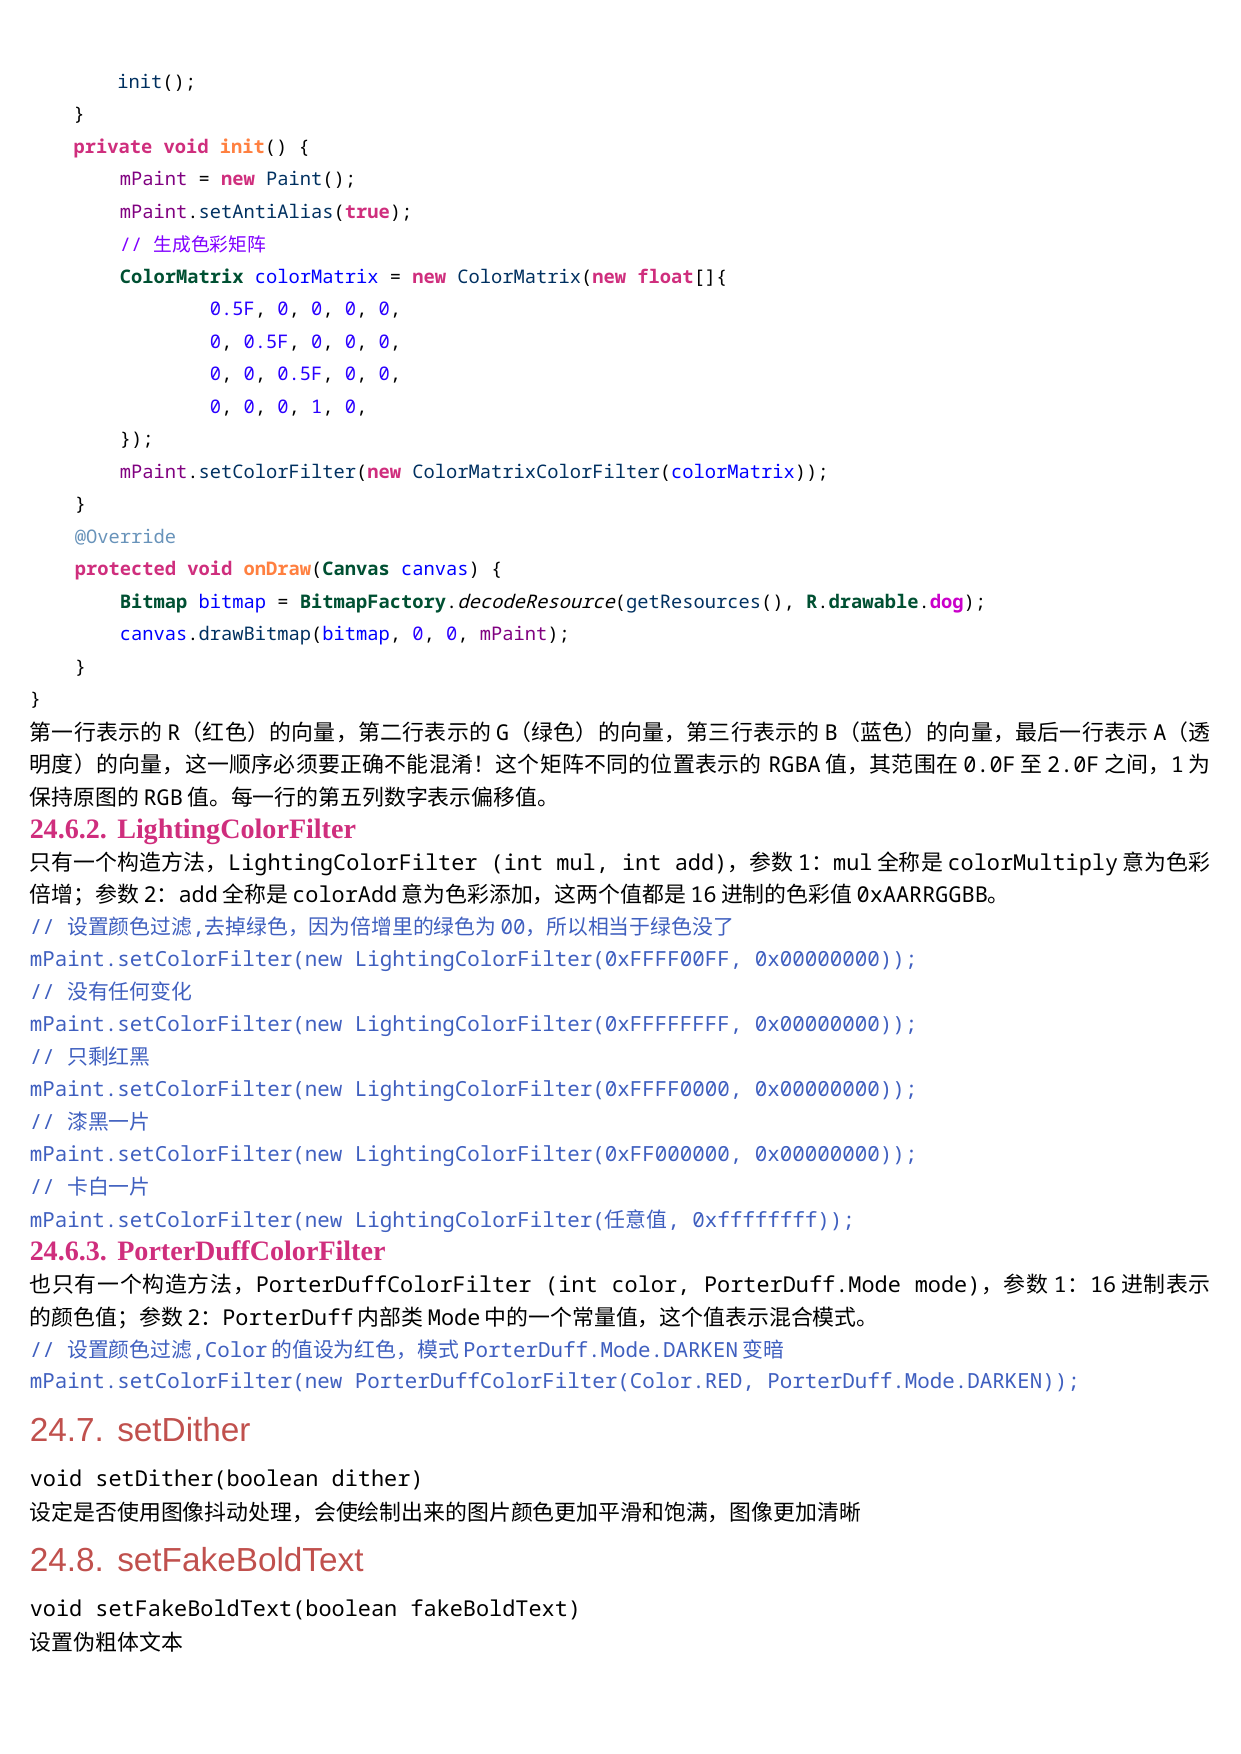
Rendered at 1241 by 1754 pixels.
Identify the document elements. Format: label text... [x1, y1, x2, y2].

list mPaint.setColorFilter(new LightingColorFilter(0xFF000000, 0x00000000)); [29, 1137, 1211, 1169]
list mPaint.setColorFilter(new LightingColorFilter(0xFFFF0000, 0x00000000)); [29, 1072, 1211, 1104]
text } [29, 649, 1211, 682]
text Bitmap bitmap = BitmapFactory.decodeResource(getResources(), R.drawable.dog); [29, 584, 1211, 617]
text // 生成色彩矩阵 [29, 227, 1211, 259]
subtitle LightingColorFilter [29, 812, 1211, 844]
subtitle setFakeBoldText [29, 1527, 1211, 1592]
text 只有一个构造方法，LightingColorFilter (int mul, int add)，参数1：mul全称是colorMultiply意为色彩倍增；参数2：add全称是colorAdd意为色彩添加，这两个值都是16进制的色彩值0xAARRGGBB。 [29, 844, 1211, 909]
text } [29, 487, 1211, 519]
text mPaint = new Paint(); [29, 162, 1211, 194]
list // 只剩红黑 [29, 1039, 1211, 1072]
text } [29, 97, 1211, 129]
text 0, 0, 0.5F, 0, 0, [29, 357, 1211, 389]
text } [29, 682, 1211, 714]
list mPaint.setColorFilter(new LightingColorFilter(0xFFFF00FF, 0x00000000)); [29, 942, 1211, 974]
text 设置伪粗体文本 [29, 1624, 1211, 1657]
text @Override [29, 519, 1211, 552]
text 0.5F, 0, 0, 0, 0, [29, 292, 1211, 324]
text 0, 0, 0, 1, 0, [29, 389, 1211, 422]
text void setFakeBoldText(boolean fakeBoldText) [29, 1592, 1211, 1624]
list // 设置颜色过滤,Color的值设为红色，模式PorterDuff.Mode.DARKEN变暗 [29, 1332, 1211, 1364]
text 也只有一个构造方法，PorterDuffColorFilter (int color, PorterDuff.Mode mode)，参数1：16进制表示的颜色值；参数2：PorterDuff内部类Mode中的一个常量值，这个值表示混合模式。 [29, 1267, 1211, 1332]
text protected void onDraw(Canvas canvas) { [29, 552, 1211, 584]
subtitle setDither [29, 1397, 1211, 1462]
list // 设置颜色过滤,去掉绿色，因为倍增里的绿色为00，所以相当于绿色没了 [29, 909, 1211, 942]
list // 卡白一片 [29, 1169, 1211, 1202]
list // 漆黑一片 [29, 1104, 1211, 1137]
list mPaint.setColorFilter(new LightingColorFilter(0xFFFFFFFF, 0x00000000)); [29, 1007, 1211, 1039]
text 第一行表示的R（红色）的向量，第二行表示的G（绿色）的向量，第三行表示的B（蓝色）的向量，最后一行表示A（透明度）的向量，这一顺序必须要正确不能混淆！这个矩阵不同的位置表示的RGBA值，其范围在0.0F至2.0F之间，1为保持原图的RGB值。每一行的第五列数字表示偏移值。 [29, 714, 1211, 812]
text ColorMatrix colorMatrix = new ColorMatrix(new float[]{ [29, 259, 1211, 292]
text }); [29, 422, 1211, 454]
list // 没有任何变化 [29, 974, 1211, 1007]
text mPaint.setAntiAlias(true); [29, 194, 1211, 227]
text 设定是否使用图像抖动处理，会使绘制出来的图片颜色更加平滑和饱满，图像更加清晰 [29, 1494, 1211, 1527]
text canvas.drawBitmap(bitmap, 0, 0, mPaint); [29, 617, 1211, 649]
text void setDither(boolean dither) [29, 1462, 1211, 1494]
list mPaint.setColorFilter(new LightingColorFilter(任意值, 0xffffffff)); [29, 1202, 1211, 1234]
text mPaint.setColorFilter(new ColorMatrixColorFilter(colorMatrix)); [29, 454, 1211, 487]
text private void init() { [29, 129, 1211, 162]
list mPaint.setColorFilter(new PorterDuffColorFilter(Color.RED, PorterDuff.Mode.DARKEN)); [29, 1364, 1211, 1397]
text init(); [29, 64, 1211, 97]
text 0, 0.5F, 0, 0, 0, [29, 324, 1211, 357]
subtitle PorterDuffColorFilter [29, 1234, 1211, 1267]
